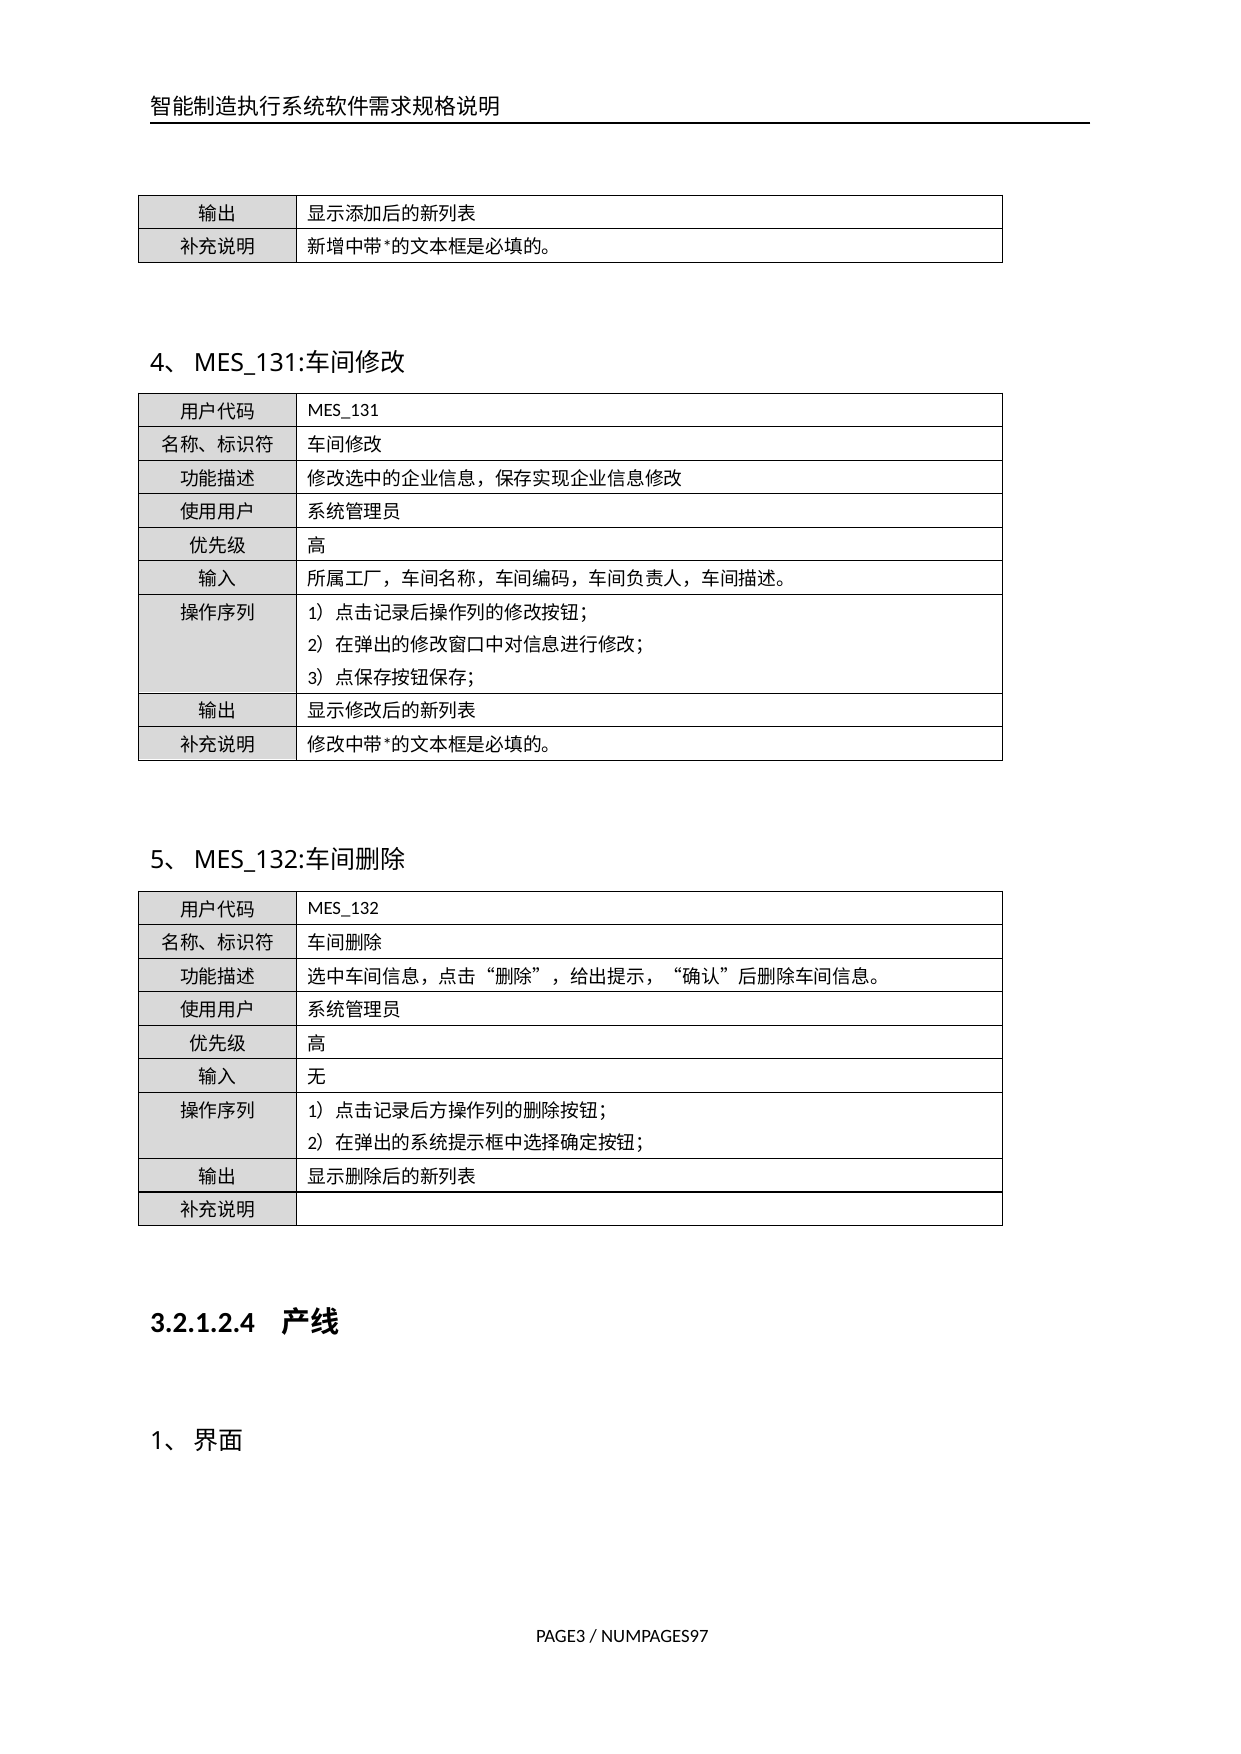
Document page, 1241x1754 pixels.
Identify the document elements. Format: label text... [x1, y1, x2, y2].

table_cell 1）点击记录后方操作列的删除按钮； 2）在弹出的系统提示框中选择确定按钮； [297, 1093, 1002, 1158]
list MES_132:车间删除 [150, 826, 1090, 891]
table_cell 车间删除 [297, 925, 1002, 958]
table_cell 输出 [139, 694, 296, 726]
table_cell 新增中带*的文本框是必填的。 [297, 229, 1002, 262]
table_cell 修改中带*的文本框是必填的。 [297, 727, 1002, 759]
table_cell 显示修改后的新列表 [297, 694, 1002, 726]
list 界面 [150, 1406, 1090, 1471]
table_cell 显示删除后的新列表 [297, 1159, 1002, 1191]
table_cell 补充说明 [139, 229, 296, 262]
table_cell 系统管理员 [297, 992, 1002, 1025]
table_cell 优先级 [139, 1026, 296, 1058]
table_cell 名称、标识符 [139, 427, 296, 460]
table_cell 功能描述 [139, 959, 296, 991]
table_header 用户代码 [139, 394, 296, 426]
table_cell 输入 [139, 561, 296, 594]
table_cell 补充说明 [139, 1193, 296, 1225]
table_cell 车间修改 [297, 427, 1002, 460]
table_cell 1）点击记录后操作列的修改按钮； 2）在弹出的修改窗口中对信息进行修改； 3）点保存按钮保存； [297, 595, 1002, 692]
table_cell [297, 1193, 1002, 1225]
list MES_131:车间修改 [150, 328, 1090, 393]
table_cell 显示添加后的新列表 [297, 196, 1002, 228]
table_cell 补充说明 [139, 727, 296, 759]
table_cell 选中车间信息，点击“删除”，给出提示，“确认”后删除车间信息。 [297, 959, 1002, 991]
table_cell 系统管理员 [297, 494, 1002, 527]
table_cell 操作序列 [139, 595, 296, 692]
table_cell 使用用户 [139, 494, 296, 527]
table_cell 操作序列 [139, 1093, 296, 1158]
table_header MES_131 [297, 394, 1002, 426]
table_cell 名称、标识符 [139, 925, 296, 958]
table_cell 功能描述 [139, 461, 296, 493]
table_header 用户代码 [139, 892, 296, 924]
subtitle 产线 [150, 1288, 1090, 1353]
table_cell 输入 [139, 1059, 296, 1092]
table_cell 所属工厂，车间名称，车间编码，车间负责人，车间描述。 [297, 561, 1002, 594]
table_cell 优先级 [139, 528, 296, 560]
table_cell 修改选中的企业信息，保存实现企业信息修改 [297, 461, 1002, 493]
table_cell 高 [297, 528, 1002, 560]
table_cell 使用用户 [139, 992, 296, 1025]
table_cell 输出 [139, 1159, 296, 1191]
table_header MES_132 [297, 892, 1002, 924]
table_cell 无 [297, 1059, 1002, 1092]
table_cell 高 [297, 1026, 1002, 1058]
table_cell 输出 [139, 196, 296, 228]
